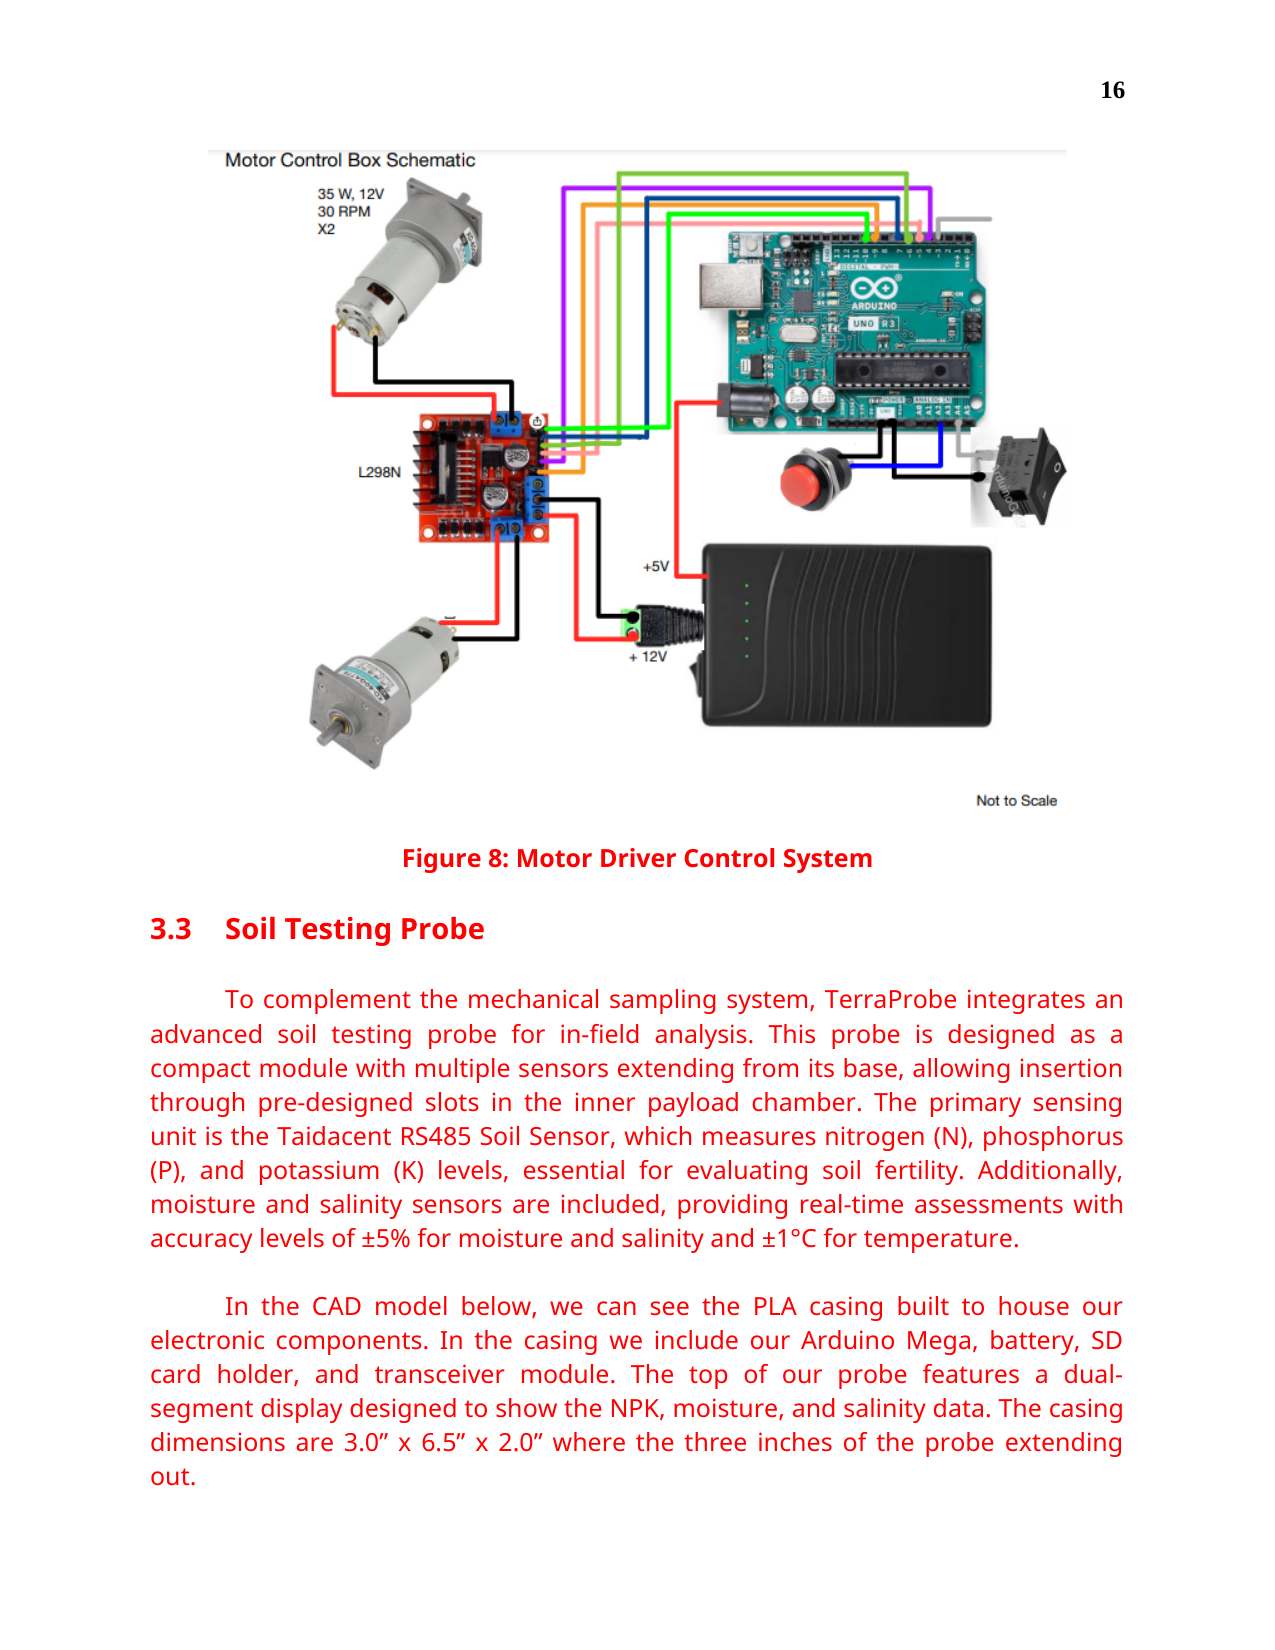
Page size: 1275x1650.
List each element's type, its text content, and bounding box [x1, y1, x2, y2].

list Soil Testing Probe [150, 908, 1125, 948]
text In the CAD model below, we can see the PLA casing built to house our electronic components. In the casing we include our Arduino Mega, battery, SD card holder, and transceiver module. The top of our probe features a dual-segment display designed to show the NPK, moisture, and salinity data. The casing dimensions are 3.0” x 6.5” x 2.0” where the three inches of the probe extending out. [150, 1289, 1125, 1493]
text Figure 8: Motor Driver Control System [150, 840, 1125, 874]
text To complement the mechanical sampling system, TerraProbe integrates an advanced soil testing probe for in-field analysis. This probe is designed as a compact module with multiple sensors extending from its base, allowing insertion through pre-designed slots in the inner payload chamber. The primary sensing unit is the Taidacent RS485 Soil Sensor, which measures nitrogen (N), phosphorus (P), and potassium (K) levels, essential for evaluating soil fertility. Additionally, moisture and salinity sensors are included, providing real-time assessments with accuracy levels of ±5% for moisture and salinity and ±1°C for temperature. [150, 982, 1125, 1255]
picture [208, 150, 1067, 807]
